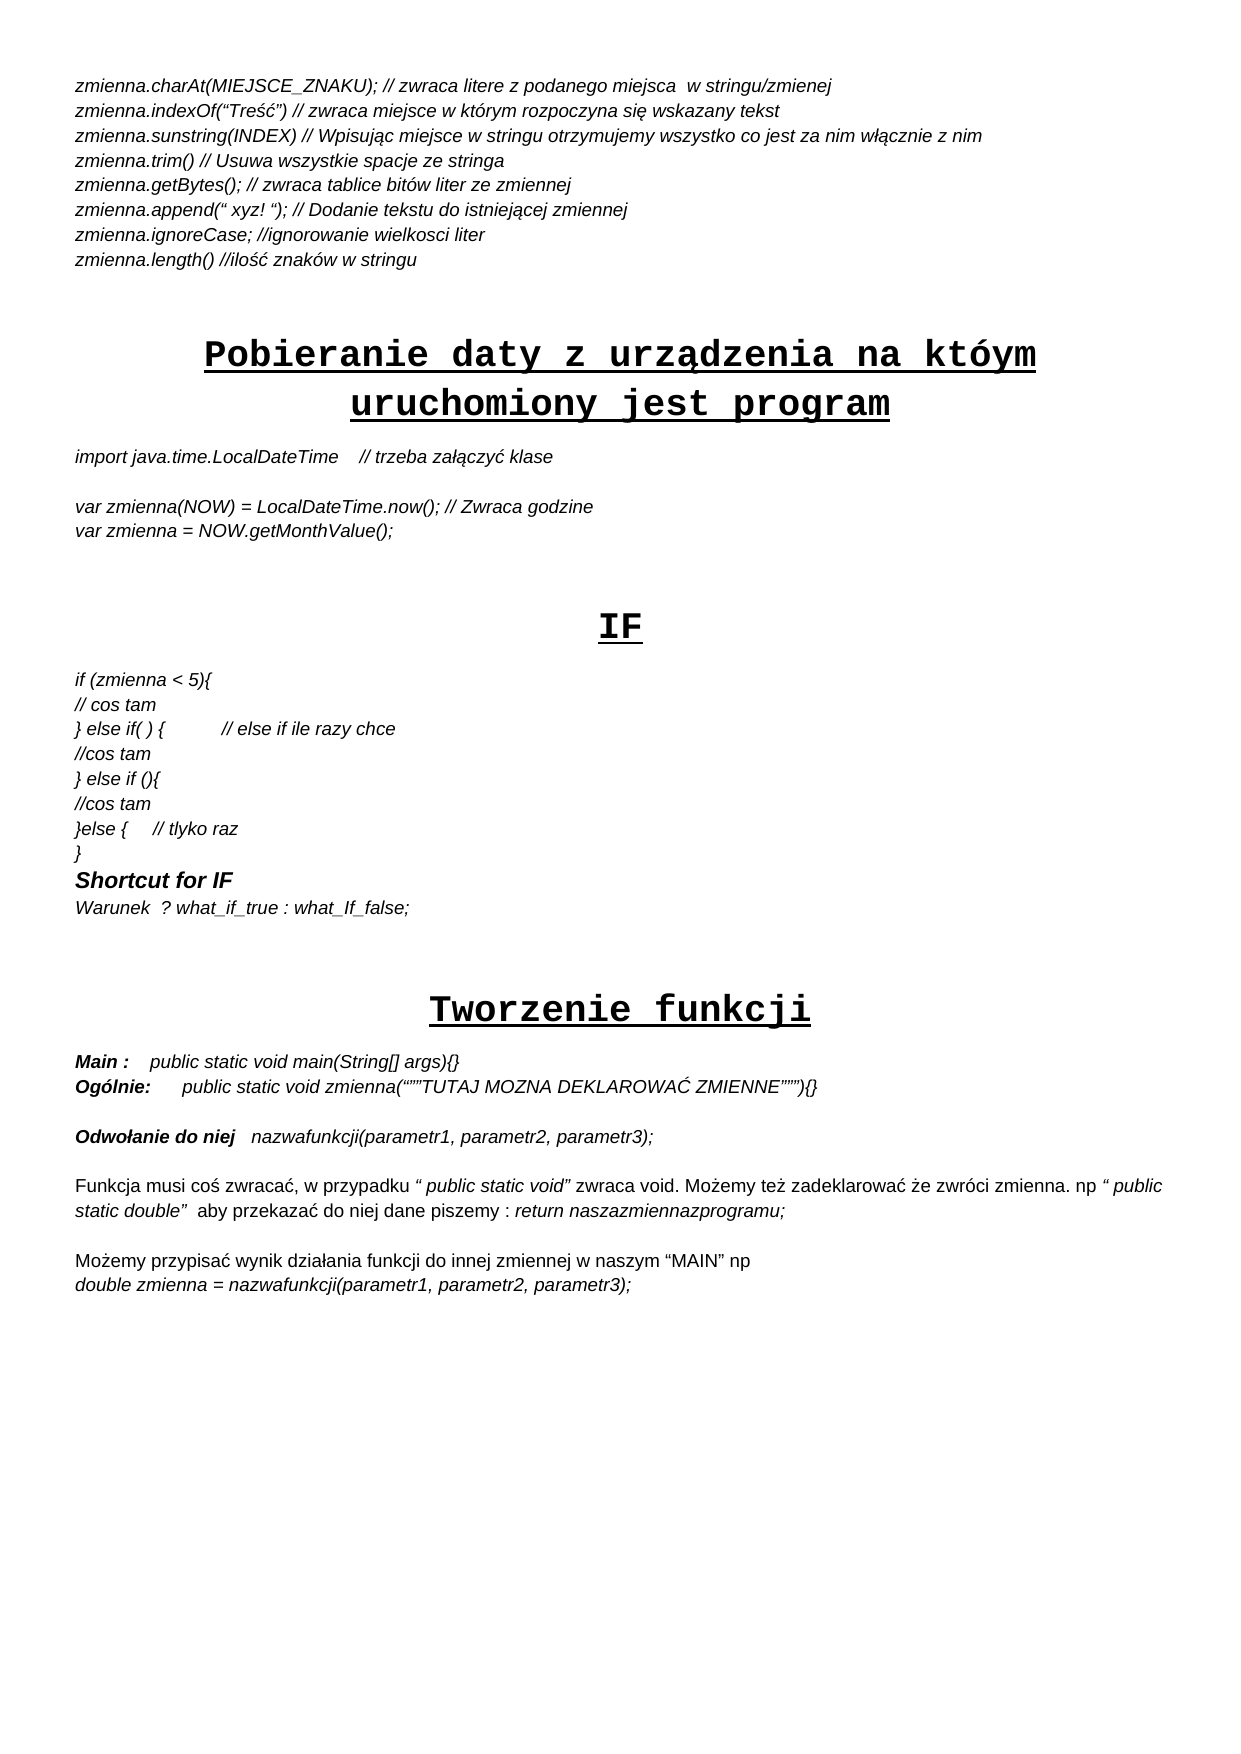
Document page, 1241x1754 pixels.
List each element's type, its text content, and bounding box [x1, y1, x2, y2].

text Warunek ? what_if_true : what_If_false; [75, 897, 1165, 919]
text import java.time.LocalDateTime // trzeba załączyć klase [75, 446, 1165, 467]
text Ogólnie: public static void zmienna(“””TUTAJ MOZNA DEKLAROWAĆ ZMIENNE”””){} [75, 1076, 1165, 1097]
text zmienna.charAt(MIEJSCE_ZNAKU); // zwraca litere z podanego miejsca w stringu/zmienej [75, 75, 1165, 97]
text zmienna.ignoreCase; //ignorowanie wielkosci liter [75, 224, 1165, 245]
text //cos tam [75, 793, 1165, 814]
text Odwołanie do niej nazwafunkcji(parametr1, parametr2, parametr3); [75, 1125, 1165, 1147]
text zmienna.append(“ xyz! “); // Dodanie tekstu do istniejącej zmiennej [75, 199, 1165, 221]
text if (zmienna < 5){ [75, 669, 1165, 690]
text zmienna.indexOf(“Treść”) // zwraca miejsce w którym rozpoczyna się wskazany tekst [75, 100, 1165, 121]
text // cos tam [75, 693, 1165, 715]
text } [75, 842, 1165, 864]
text Main : public static void main(String[] args){} [75, 1051, 1165, 1073]
text zmienna.sunstring(INDEX) // Wpisując miejsce w stringu otrzymujemy wszystko co jest za nim włącznie z nim [75, 124, 1165, 146]
text Pobieranie daty z urządzenia na któym uruchomiony jest program [75, 336, 1165, 427]
text zmienna.trim() // Usuwa wszystkie spacje ze stringa [75, 149, 1165, 171]
text Funkcja musi coś zwracać, w przypadku “ public static void” zwraca void. Możemy też zadeklarować że zwróci zmienna. np “ public static double” aby przekazać do niej dane piszemy : return naszazmiennazprogramu; [75, 1175, 1165, 1221]
text } else if (){ [75, 768, 1165, 789]
text zmienna.getBytes(); // zwraca tablice bitów liter ze zmiennej [75, 174, 1165, 196]
text //cos tam [75, 743, 1165, 764]
text var zmienna = NOW.getMonthValue(); [75, 520, 1165, 542]
text Shortcut for IF [75, 867, 1165, 893]
text Możemy przypisać wynik działania funkcji do innej zmiennej w naszym “MAIN” np [75, 1249, 1165, 1271]
text var zmienna(NOW) = LocalDateTime.now(); // Zwraca godzine [75, 495, 1165, 517]
text IF [75, 607, 1165, 650]
text Tworzenie funkcji [75, 990, 1165, 1032]
text double zmienna = nazwafunkcji(parametr1, parametr2, parametr3); [75, 1274, 1165, 1296]
text } else if( ) { // else if ile razy chce [75, 718, 1165, 740]
text }else { // tlyko raz [75, 817, 1165, 839]
text zmienna.length() //ilość znaków w stringu [75, 248, 1165, 270]
